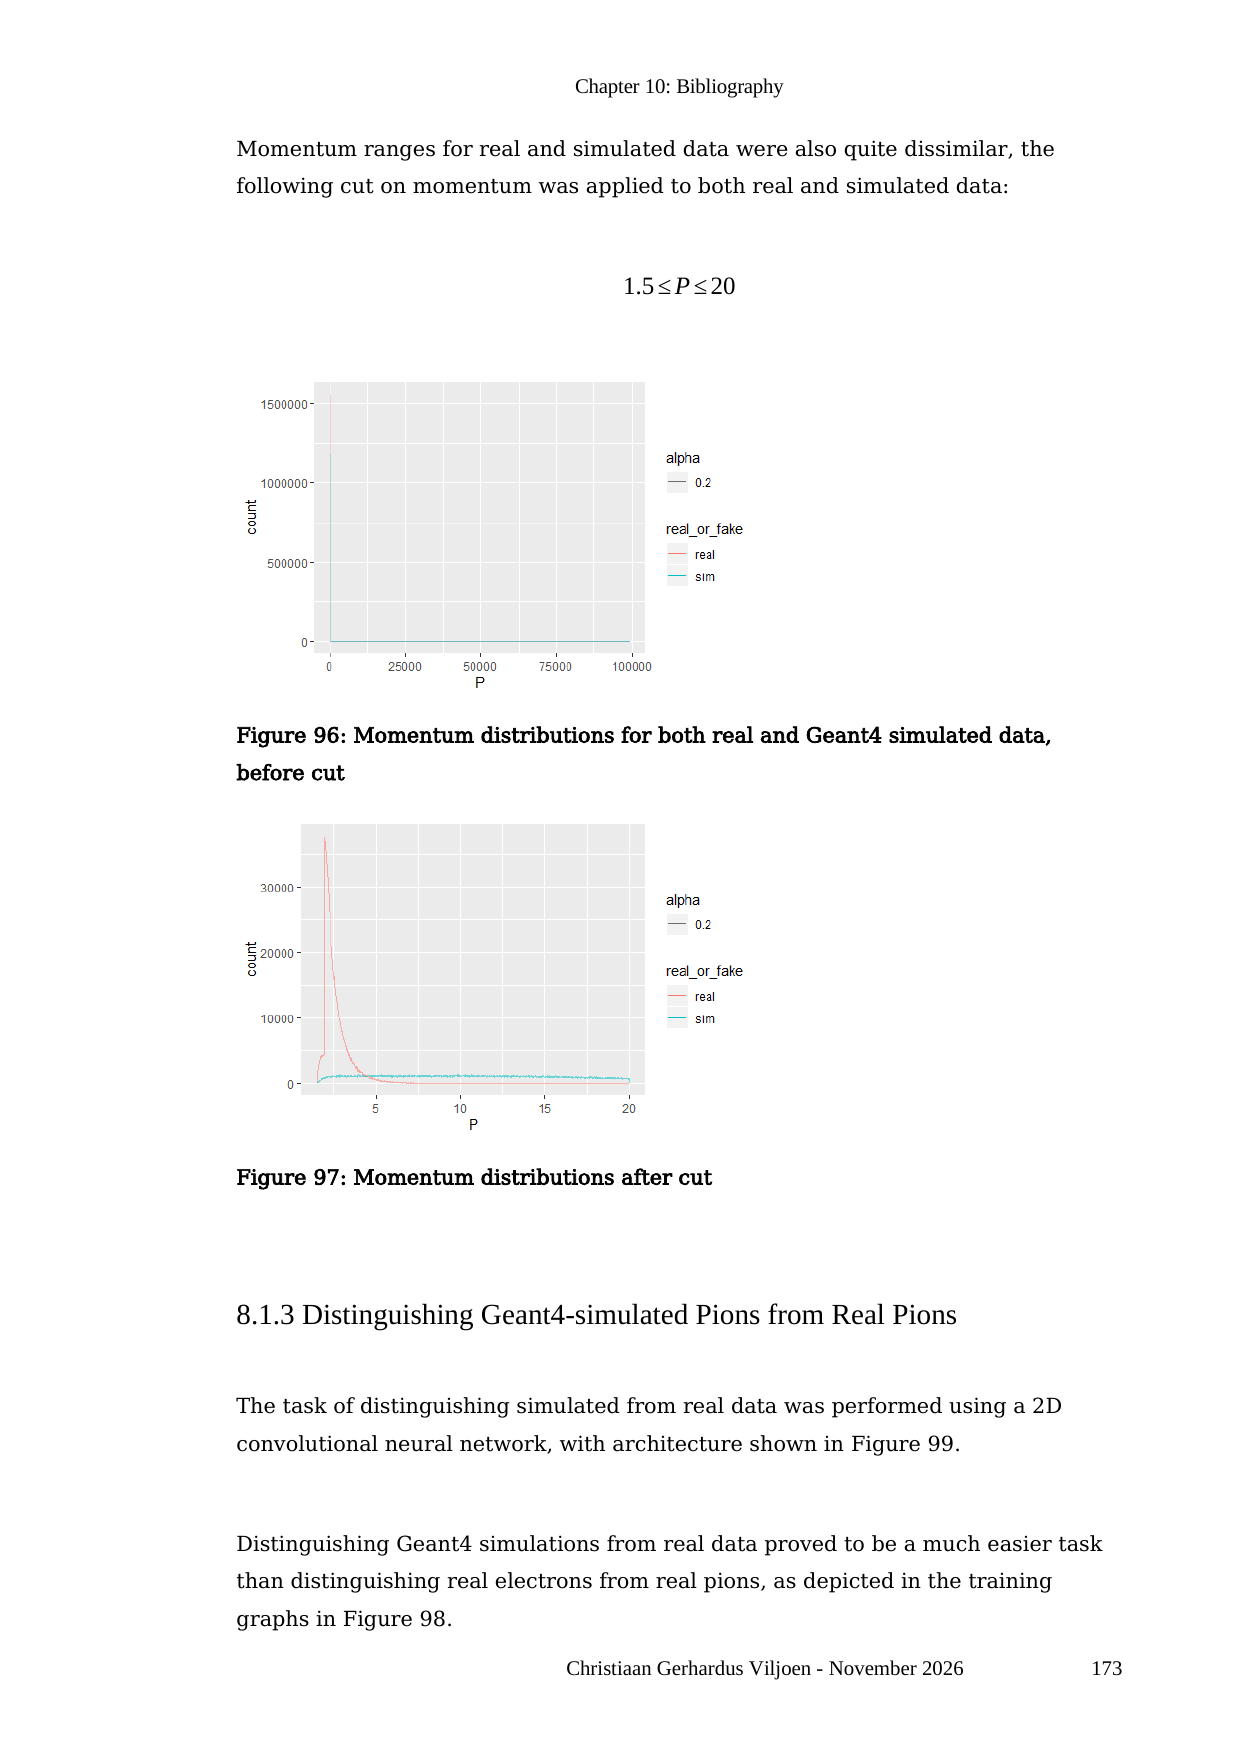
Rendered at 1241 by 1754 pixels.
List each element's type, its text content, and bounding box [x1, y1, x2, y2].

picture [236, 375, 757, 697]
picture [236, 817, 757, 1139]
text Figure 96: Momentum distributions for both real and Geant4 simulated data, before cut [236, 722, 1122, 784]
text Distinguishing Geant4 simulations from real data proved to be a much easier task than distinguishing real electrons from real pions, as depicted in the training graphs in Figure 98. [236, 1531, 1122, 1631]
text The task of distinguishing simulated from real data was performed using a 2D convolutional neural network, with architecture shown in Figure 99. [236, 1393, 1122, 1456]
subtitle Distinguishing Geant4-simulated Pions from Real Pions [236, 1297, 1122, 1331]
text Figure 97: Momentum distributions after cut [236, 1164, 1122, 1189]
text Momentum ranges for real and simulated data were also quite dissimilar, the following cut on momentum was applied to both real and simulated data: [236, 135, 1122, 198]
